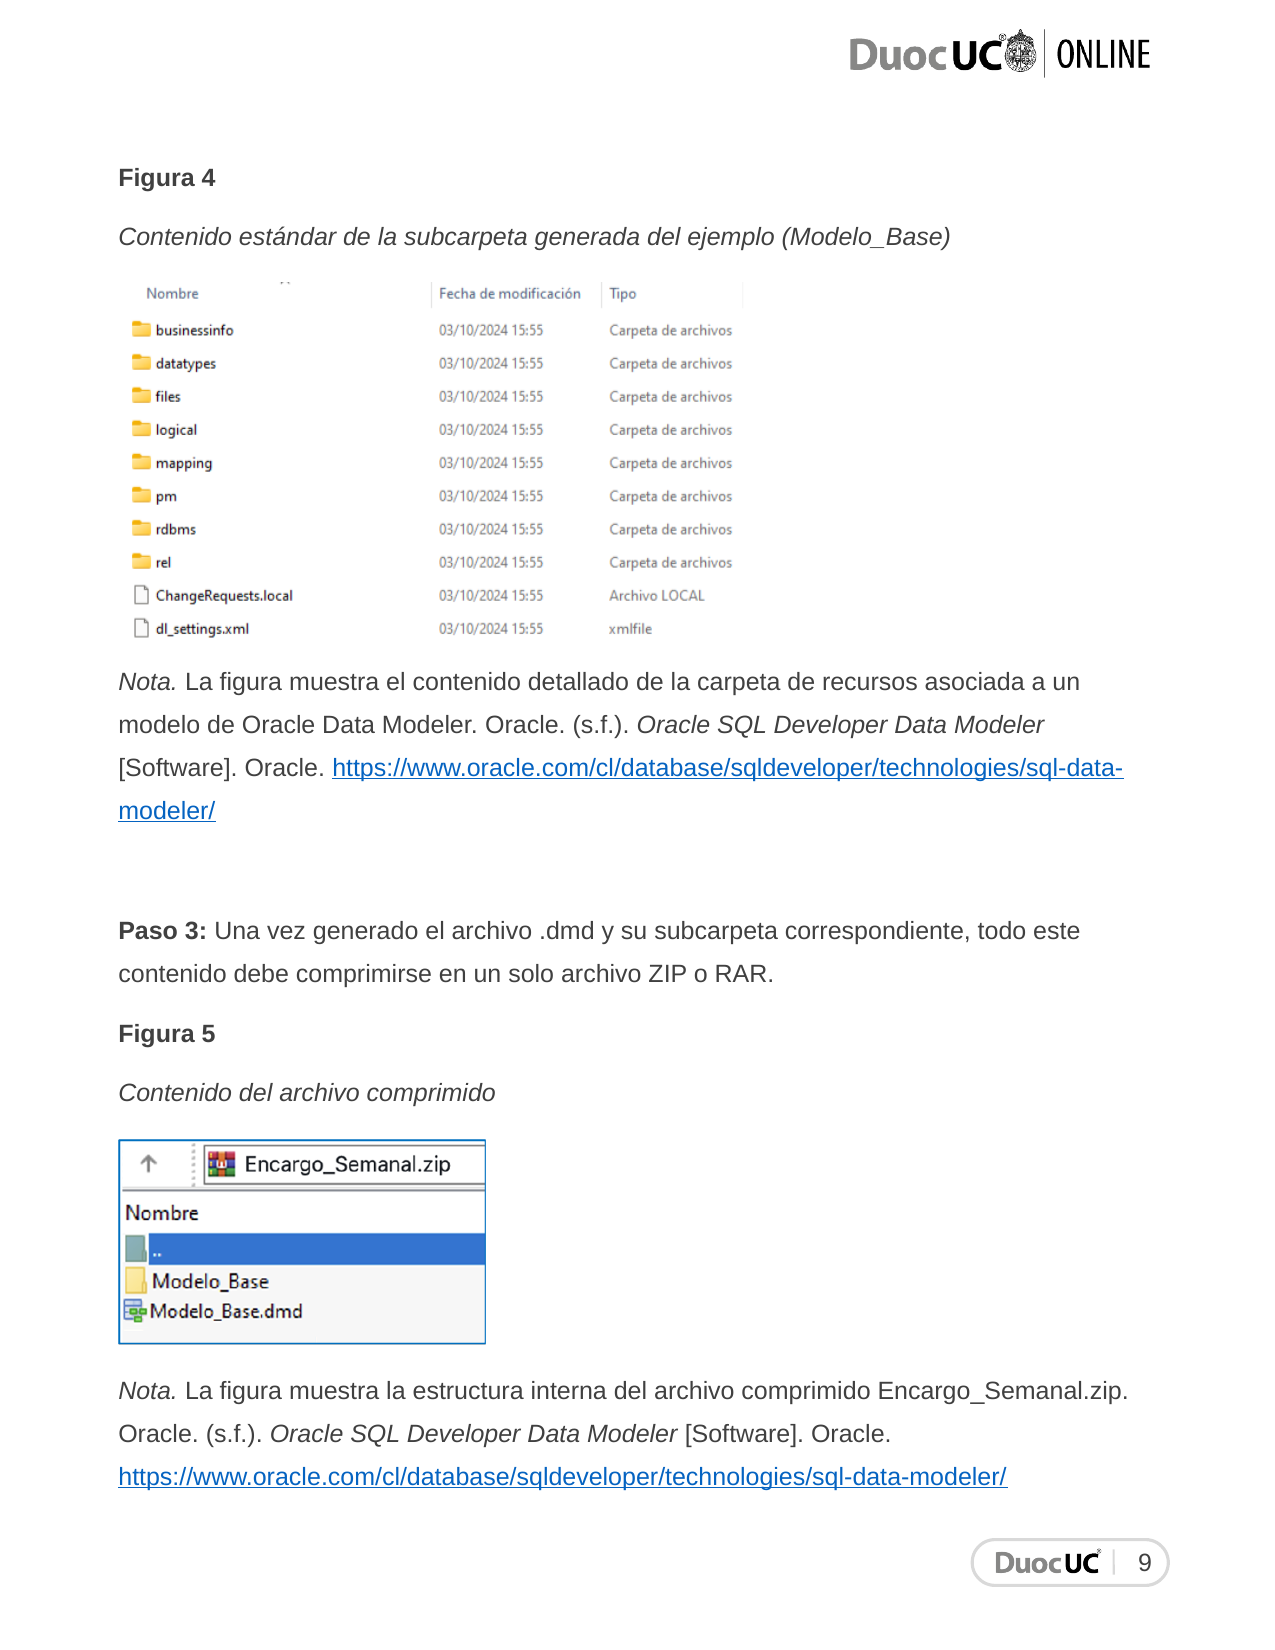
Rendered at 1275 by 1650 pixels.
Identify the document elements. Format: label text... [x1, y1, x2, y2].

text Contenido estándar de la subcarpeta generada del ejemplo (Modelo_Base) [118, 222, 1152, 251]
text Nota. La figura muestra la estructura interna del archivo comprimido Encargo_Semanal.zip. Oracle. (s.f.). Oracle SQL Developer Data Modeler [Software]. Oracle. https://www.oracle.com/cl/database/sqldeveloper/technologies/sql-data-modeler/ [118, 1376, 1152, 1491]
text Figura 5 [118, 1019, 1152, 1047]
picture [118, 1138, 486, 1345]
text Paso 3: Una vez generado el archivo .dmd y su subcarpeta correspondiente, todo este contenido debe comprimirse en un solo archivo ZIP o RAR. [118, 916, 1152, 988]
picture [830, 3, 1170, 96]
picture [982, 1542, 1115, 1583]
text Figura 4 [118, 162, 1152, 191]
text Contenido del archivo comprimido [118, 1078, 1152, 1107]
picture [118, 282, 744, 653]
